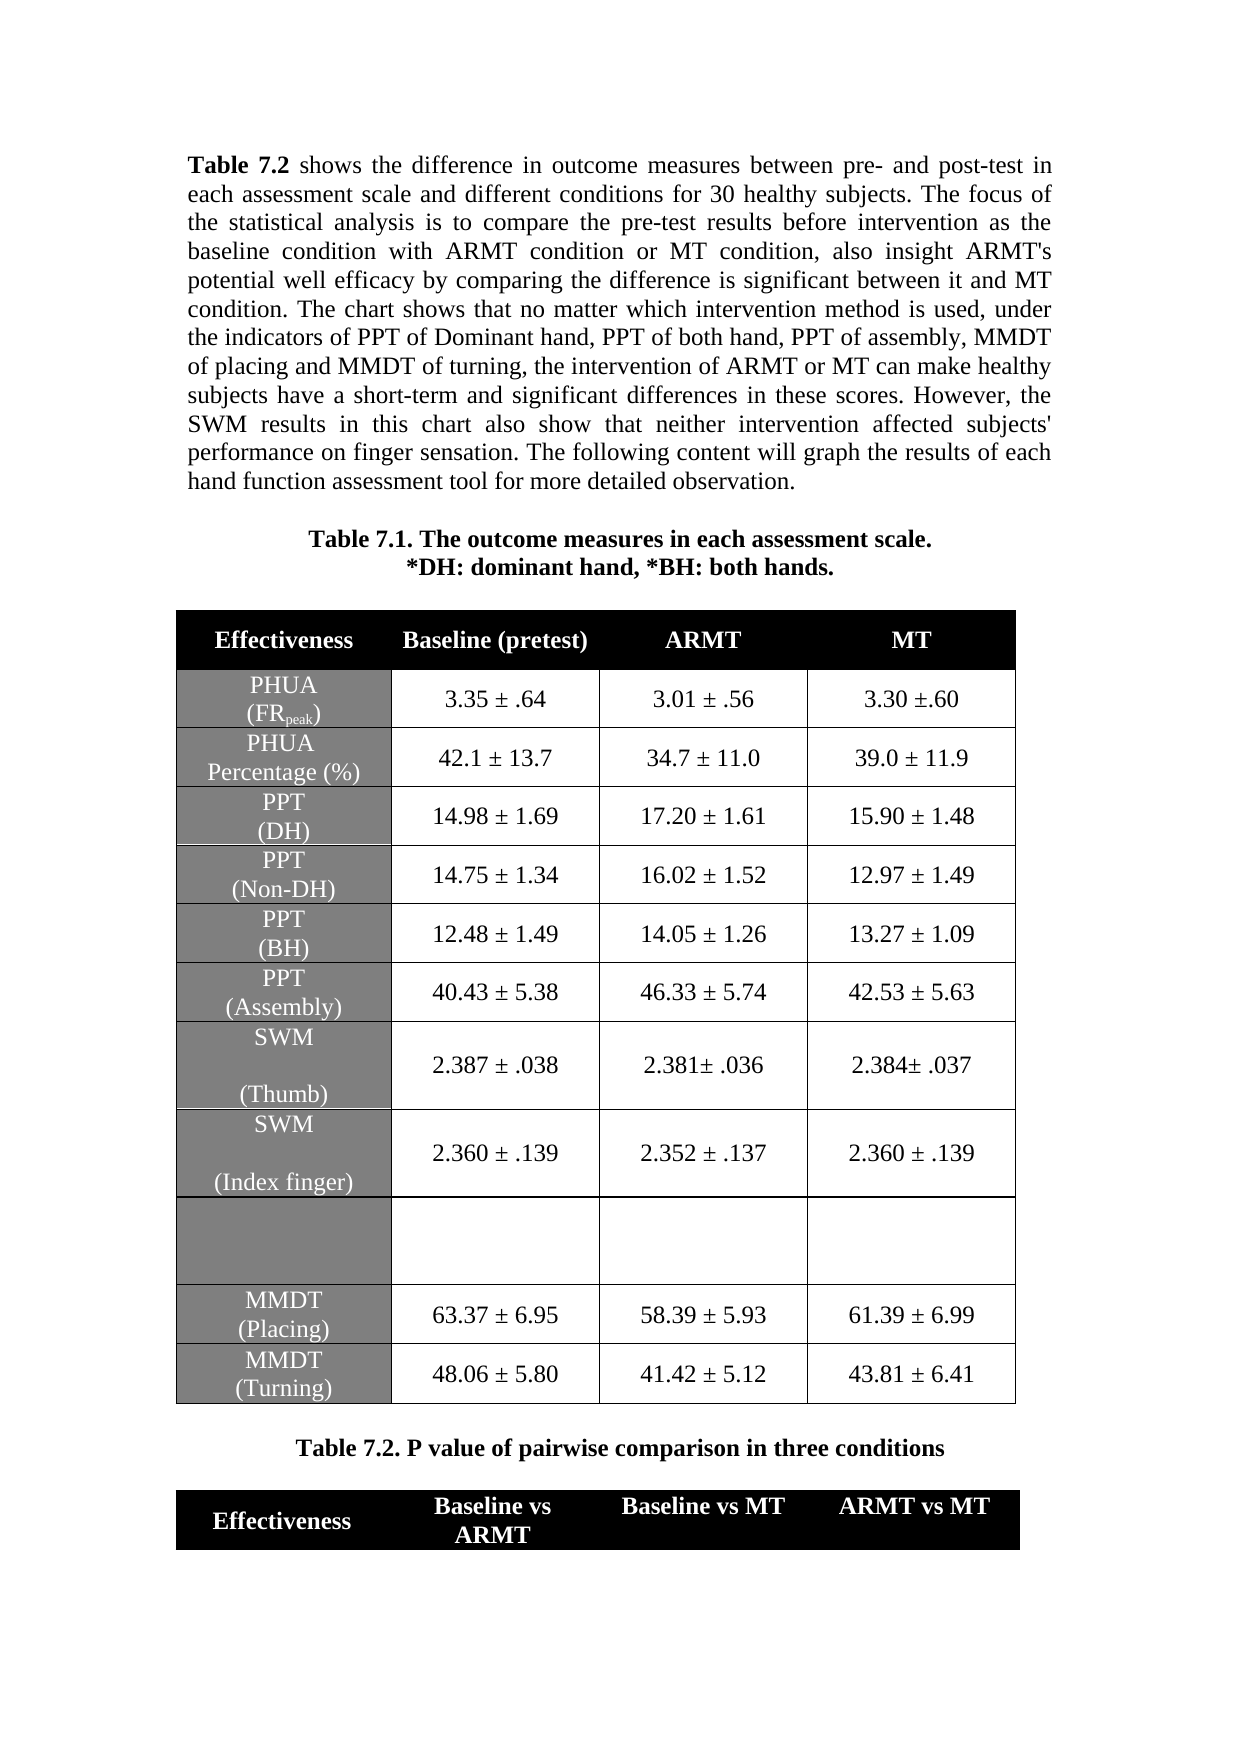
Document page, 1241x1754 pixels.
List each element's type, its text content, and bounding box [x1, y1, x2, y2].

table_cell PPT (DH) [177, 787, 391, 844]
table_cell 34.7 ± 11.0 [600, 728, 807, 786]
table_cell 40.43 ± 5.38 [392, 963, 599, 1021]
table_cell 41.42 ± 5.12 [600, 1344, 807, 1403]
table_header ARMT [600, 611, 807, 669]
table_cell PPT (BH) [177, 904, 391, 962]
table_cell PHUA (FRpeak) [177, 670, 391, 727]
table_cell 14.05 ± 1.26 [600, 904, 807, 962]
table_cell PPT (Assembly) [177, 963, 391, 1021]
table_cell SWM (Thumb) [177, 1022, 391, 1108]
table_cell 43.81 ± 6.41 [808, 1344, 1015, 1403]
table_header MT [808, 611, 1015, 669]
table_cell 14.98 ± 1.69 [392, 787, 599, 844]
text Table 7.1. The outcome measures in each assessment scale. [187, 524, 1053, 552]
table_cell 2.384± .037 [808, 1022, 1015, 1108]
table_cell MMDT (Turning) [177, 1344, 391, 1403]
table_cell 2.381± .036 [600, 1022, 807, 1108]
table_cell 2.352 ± .137 [600, 1110, 807, 1196]
table_cell PHUA Percentage (%) [177, 728, 391, 786]
table_cell 2.360 ± .139 [808, 1110, 1015, 1196]
table_cell 3.01 ± .56 [600, 670, 807, 727]
table_header ARMT vs MT [809, 1491, 1019, 1549]
table_cell 12.48 ± 1.49 [392, 904, 599, 962]
table_header Baseline vs MT [598, 1491, 808, 1549]
table_cell 15.90 ± 1.48 [808, 787, 1015, 844]
table_cell 39.0 ± 11.9 [808, 728, 1015, 786]
text Table 7.2. P value of pairwise comparison in three conditions [187, 1433, 1053, 1462]
table_header Baseline vs ARMT [388, 1491, 597, 1549]
table_cell 3.30 ±.60 [808, 670, 1015, 727]
table_cell 46.33 ± 5.74 [600, 963, 807, 1021]
table_cell PPT (Non-DH) [177, 846, 391, 903]
table_cell 16.02 ± 1.52 [600, 846, 807, 903]
table_cell [600, 1198, 807, 1284]
table_cell SWM (Index finger) [177, 1110, 391, 1196]
table_cell [177, 1198, 391, 1284]
table_cell 63.37 ± 6.95 [392, 1285, 599, 1343]
table_cell 13.27 ± 1.09 [808, 904, 1015, 962]
table_cell [808, 1198, 1015, 1284]
table_cell 17.20 ± 1.61 [600, 787, 807, 844]
table_cell 58.39 ± 5.93 [600, 1285, 807, 1343]
table_cell 2.387 ± .038 [392, 1022, 599, 1108]
table_cell 42.53 ± 5.63 [808, 963, 1015, 1021]
table_cell 61.39 ± 6.99 [808, 1285, 1015, 1343]
text *DH: dominant hand, *BH: both hands. [187, 552, 1053, 581]
table_cell [392, 1198, 599, 1284]
table_cell 14.75 ± 1.34 [392, 846, 599, 903]
table_header Effectiveness [177, 1491, 387, 1549]
table_cell 3.35 ± .64 [392, 670, 599, 727]
table_cell 2.360 ± .139 [392, 1110, 599, 1196]
table_header Baseline (pretest) [392, 611, 599, 669]
table_header Effectiveness [177, 611, 391, 669]
text Table 7.2 shows the difference in outcome measures between pre- and post-test in each assessment scale and different conditions for 30 healthy subjects. The focus of the statistical analysis is to compare the pre-test results before intervention as the baseline condition with ARMT condition or MT condition, also insight ARMT's potential well efficacy by comparing the difference is significant between it and MT condition. The chart shows that no matter which intervention method is used, under the indicators of PPT of Dominant hand, PPT of both hand, PPT of assembly, MMDT of placing and MMDT of turning, the intervention of ARMT or MT can make healthy subjects have a short-term and significant differences in these scores. However, the SWM results in this chart also show that neither intervention affected subjects' performance on finger sensation. The following content will graph the results of each hand function assessment tool for more detailed observation. [187, 150, 1053, 495]
table_cell 48.06 ± 5.80 [392, 1344, 599, 1403]
table_cell 42.1 ± 13.7 [392, 728, 599, 786]
table_cell 12.97 ± 1.49 [808, 846, 1015, 903]
table_cell MMDT (Placing) [177, 1285, 391, 1343]
